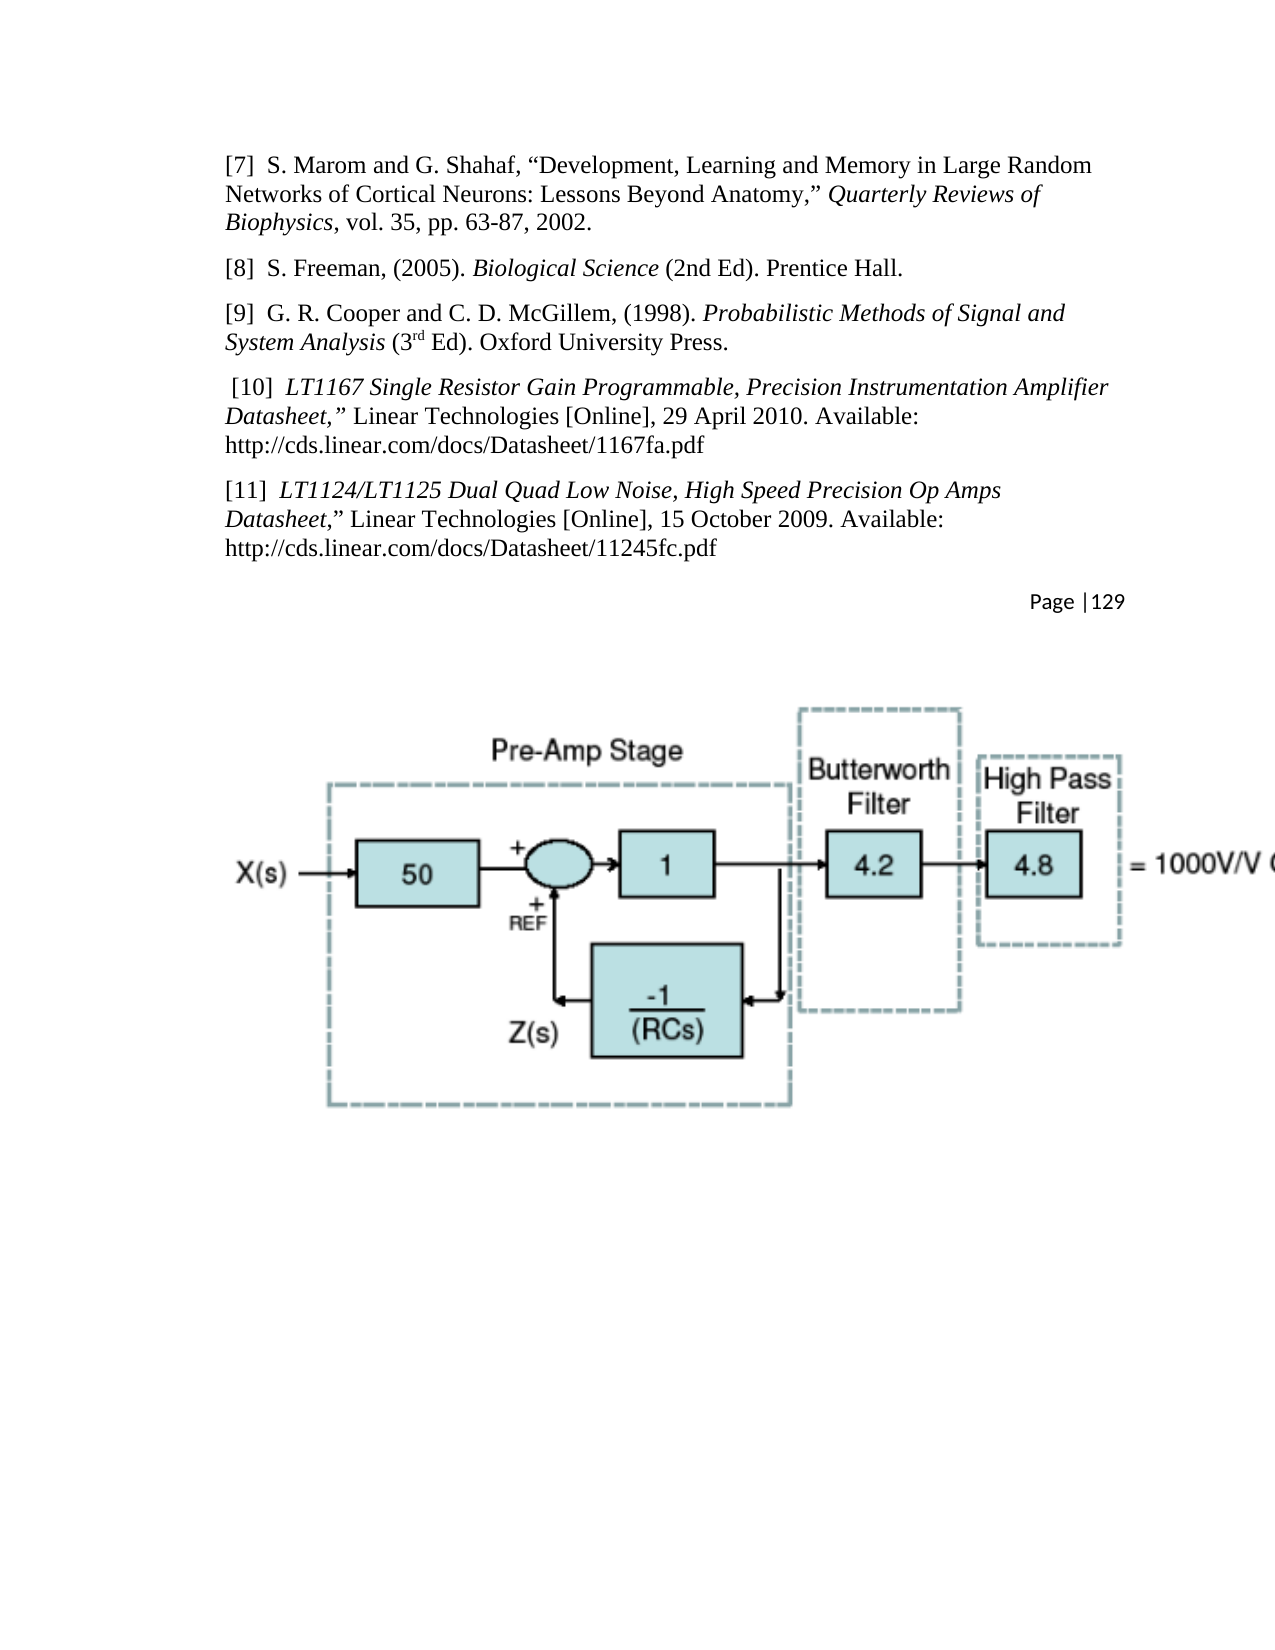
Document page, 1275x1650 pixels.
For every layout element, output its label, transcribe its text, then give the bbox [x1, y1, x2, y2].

list [11] LT1124/LT1125 Dual Quad Low Noise, High Speed Precision Op Amps Datasheet,” Linear Technologies [Online], 15 October 2009. Available: http://cds.linear.com/docs/Datasheet/11245fc.pdf [225, 475, 1125, 562]
list [7] S. Marom and G. Shahaf, “Development, Learning and Memory in Large Random Networks of Cortical Neurons: Lessons Beyond Anatomy,” Quarterly Reviews of Biophysics, vol. 35, pp. 63-87, 2002. [225, 150, 1125, 236]
list [8] S. Freeman, (2005). Biological Science (2nd Ed). Prentice Hall. [225, 253, 1125, 282]
list [10] LT1167 Single Resistor Gain Programmable, Precision Instrumentation Amplifier Datasheet,” Linear Technologies [Online], 29 April 2010. Available: http://cds.linear.com/docs/Datasheet/1167fa.pdf [225, 372, 1125, 459]
list [9] G. R. Cooper and C. D. McGillem, (1998). Probabilistic Methods of Signal and System Analysis (3rd Ed). Oxford University Press. [225, 298, 1125, 356]
